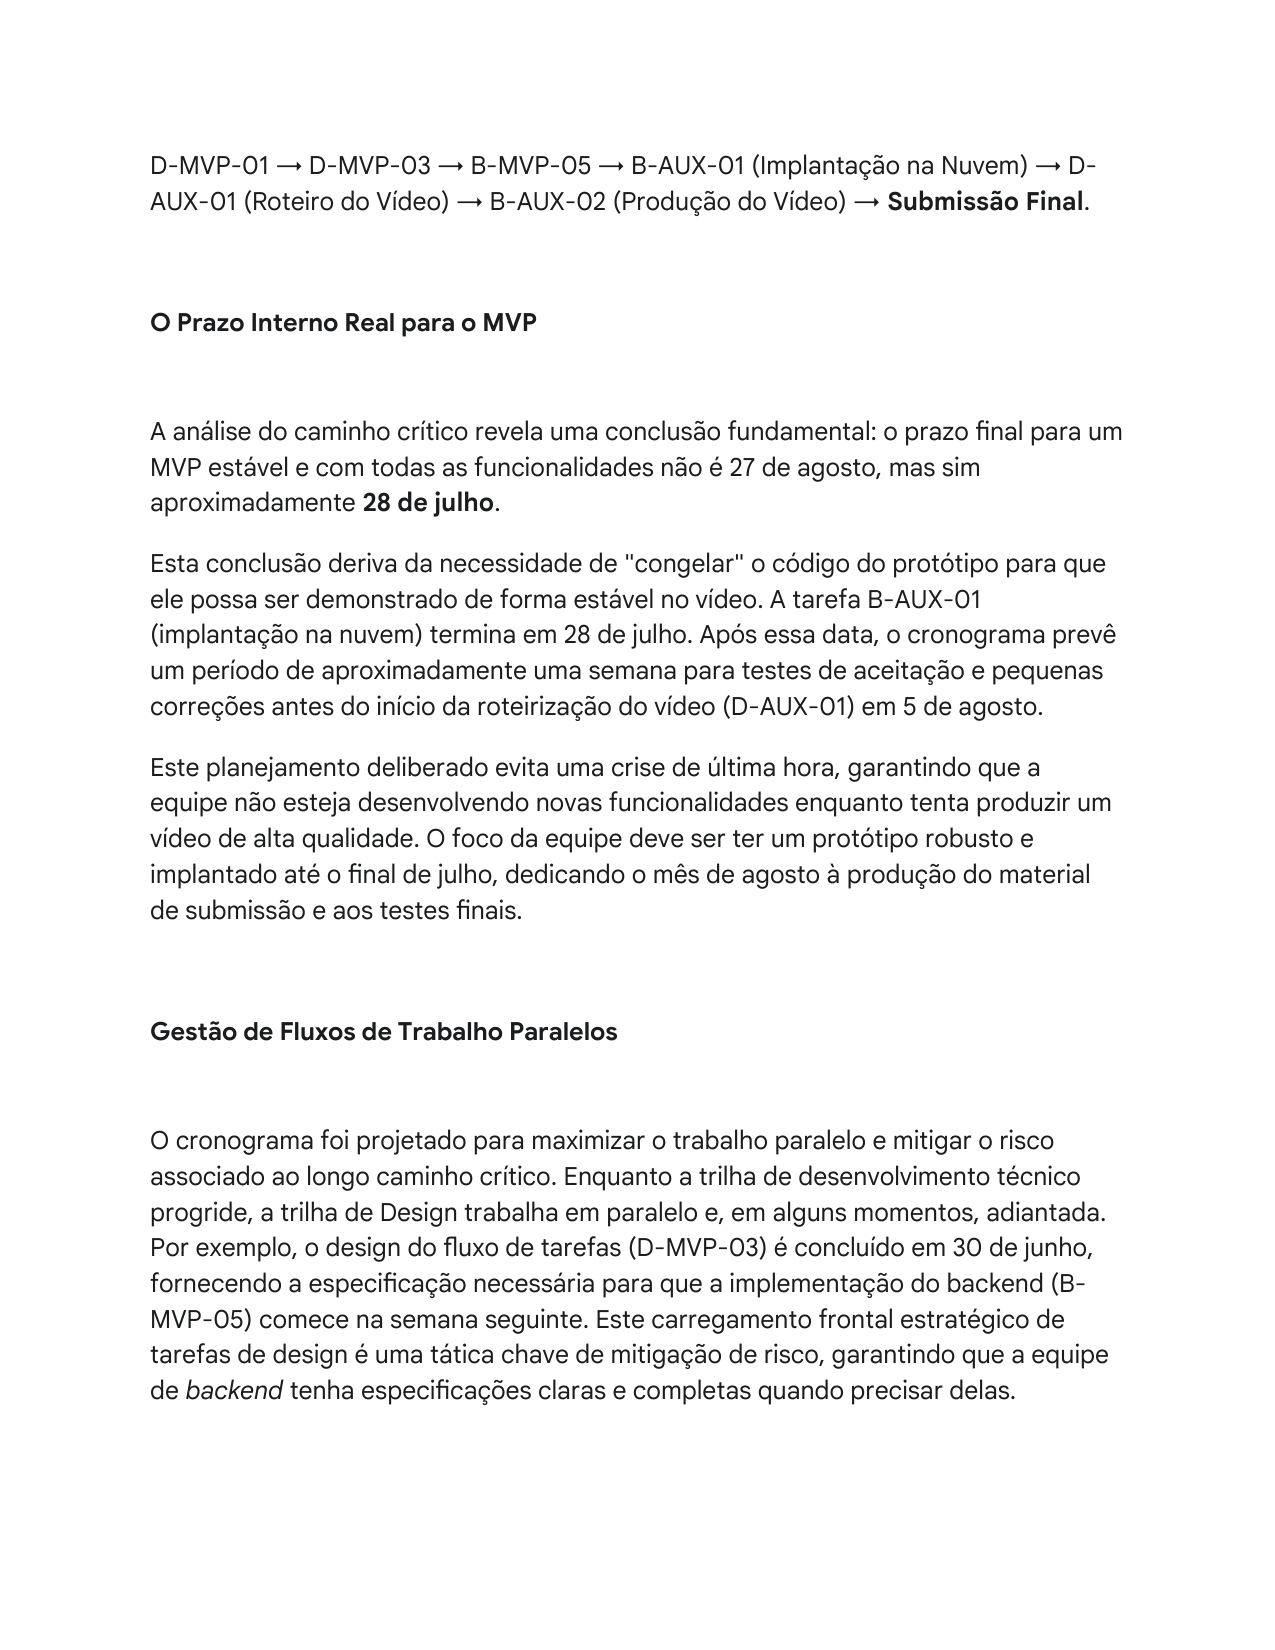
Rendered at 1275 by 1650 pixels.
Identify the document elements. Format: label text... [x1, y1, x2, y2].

text O cronograma foi projetado para maximizar o trabalho paralelo e mitigar o risco associado ao longo caminho crítico. Enquanto a trilha de desenvolvimento técnico progride, a trilha de Design trabalha em paralelo e, em alguns momentos, adiantada. Por exemplo, o design do fluxo de tarefas (D-MVP-03) é concluído em 30 de junho, fornecendo a especificação necessária para que a implementação do backend (B-MVP-05) comece na semana seguinte. Este carregamento frontal estratégico de tarefas de design é uma tática chave de mitigação de risco, garantindo que a equipe de backend tenha especificações claras e completas quando precisar delas. [150, 1125, 1125, 1407]
text D-MVP-01 → D-MVP-03 → B-MVP-05 → B-AUX-01 (Implantação na Nuvem) → D-AUX-01 (Roteiro do Vídeo) → B-AUX-02 (Produção do Vídeo) → Submissão Final. [150, 150, 1125, 217]
text A análise do caminho crítico revela uma conclusão fundamental: o prazo final para um MVP estável e com todas as funcionalidades não é 27 de agosto, mas sim aproximadamente 28 de julho. [150, 416, 1125, 519]
text Este planejamento deliberado evita uma crise de última hora, garantindo que a equipe não esteja desenvolvendo novas funcionalidades enquanto tenta produzir um vídeo de alta qualidade. O foco da equipe deve ser ter um protótipo robusto e implantado até o final de julho, dedicando o mês de agosto à produção do material de submissão e aos testes finais. [150, 752, 1125, 926]
subtitle O Prazo Interno Real para o MVP [150, 307, 1125, 338]
text Esta conclusão deriva da necessidade de "congelar" o código do protótipo para que ele possa ser demonstrado de forma estável no vídeo. A tarefa B-AUX-01 (implantação na nuvem) termina em 28 de julho. Após essa data, o cronograma prevê um período de aproximadamente uma semana para testes de aceitação e pequenas correções antes do início da roteirização do vídeo (D-AUX-01) em 5 de agosto. [150, 548, 1125, 723]
subtitle Gestão de Fluxos de Trabalho Paralelos [150, 1016, 1125, 1048]
